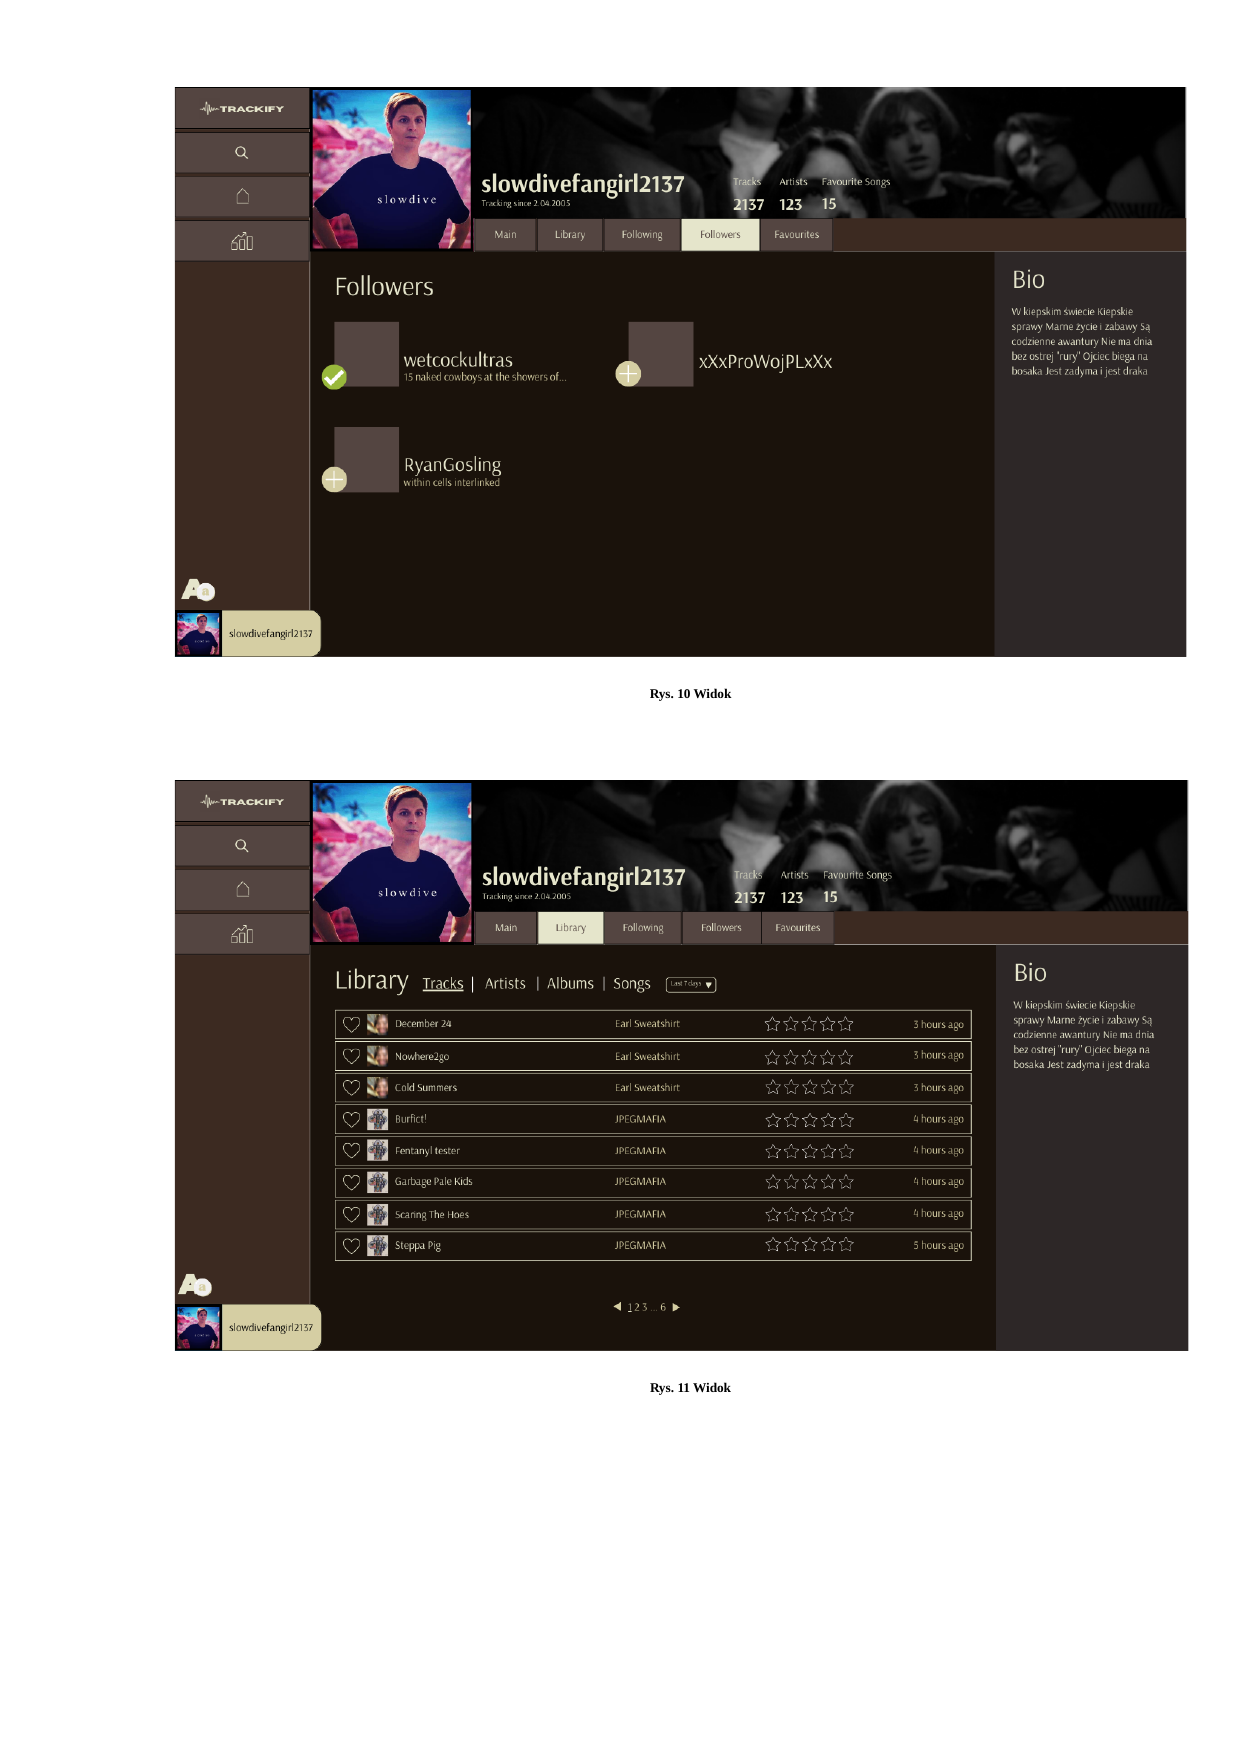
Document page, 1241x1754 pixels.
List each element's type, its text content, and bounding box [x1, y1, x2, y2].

picture [174, 87, 1187, 657]
text Rys. 10 Widok [387, 675, 994, 701]
picture [174, 780, 1189, 1351]
text Rys. 11 Widok [387, 1369, 994, 1395]
